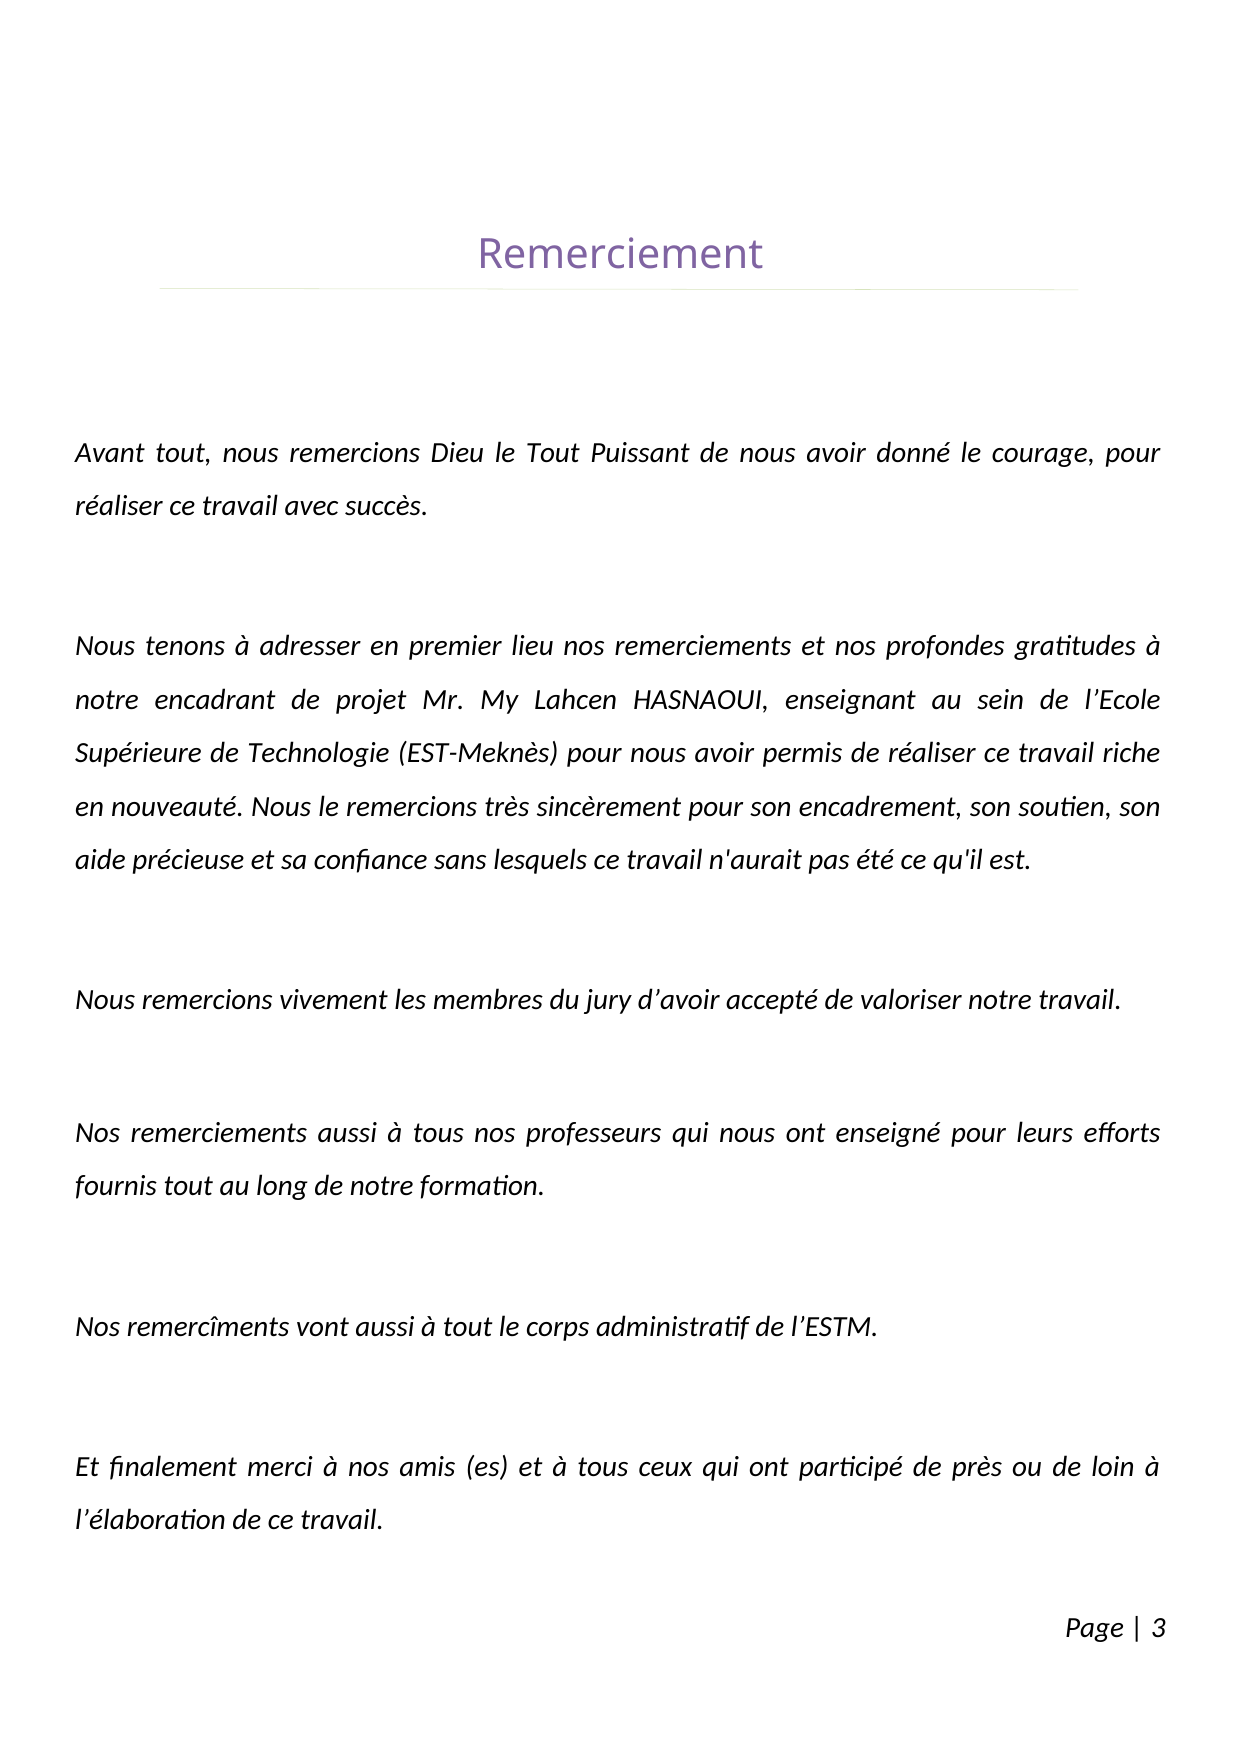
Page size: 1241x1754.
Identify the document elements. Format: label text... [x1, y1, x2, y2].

text Nous remercions vivement les membres du jury d’avoir accepté de valoriser notre travail. [75, 981, 1165, 1017]
subtitle Remerciement [75, 223, 1165, 280]
text Et finalement merci à nos amis (es) et à tous ceux qui ont participé de près ou de loin à l’élaboration de ce travail. [75, 1448, 1165, 1537]
text Avant tout, nous remercions Dieu le Tout Puissant de nous avoir donné le courage, pour réaliser ce travail avec succès. [75, 434, 1165, 523]
text Nous tenons à adresser en premier lieu nos remerciements et nos profondes gratitudes à notre encadrant de projet Mr. My Lahcen HASNAOUI, enseignant au sein de l’Ecole Supérieure de Technologie (EST-Meknès) pour nous avoir permis de réaliser ce travail riche en nouveauté. Nous le remercions très sincèrement pour son encadrement, son soutien, son aide précieuse et sa confiance sans lesquels ce travail n'aurait pas été ce qu'il est. [75, 627, 1165, 877]
text Nos remerciements aussi à tous nos professeurs qui nous ont enseigné pour leurs efforts fournis tout au long de notre formation. [75, 1114, 1165, 1203]
text Nos remercîments vont aussi à tout le corps administratif de l’ESTM. [75, 1308, 1165, 1343]
